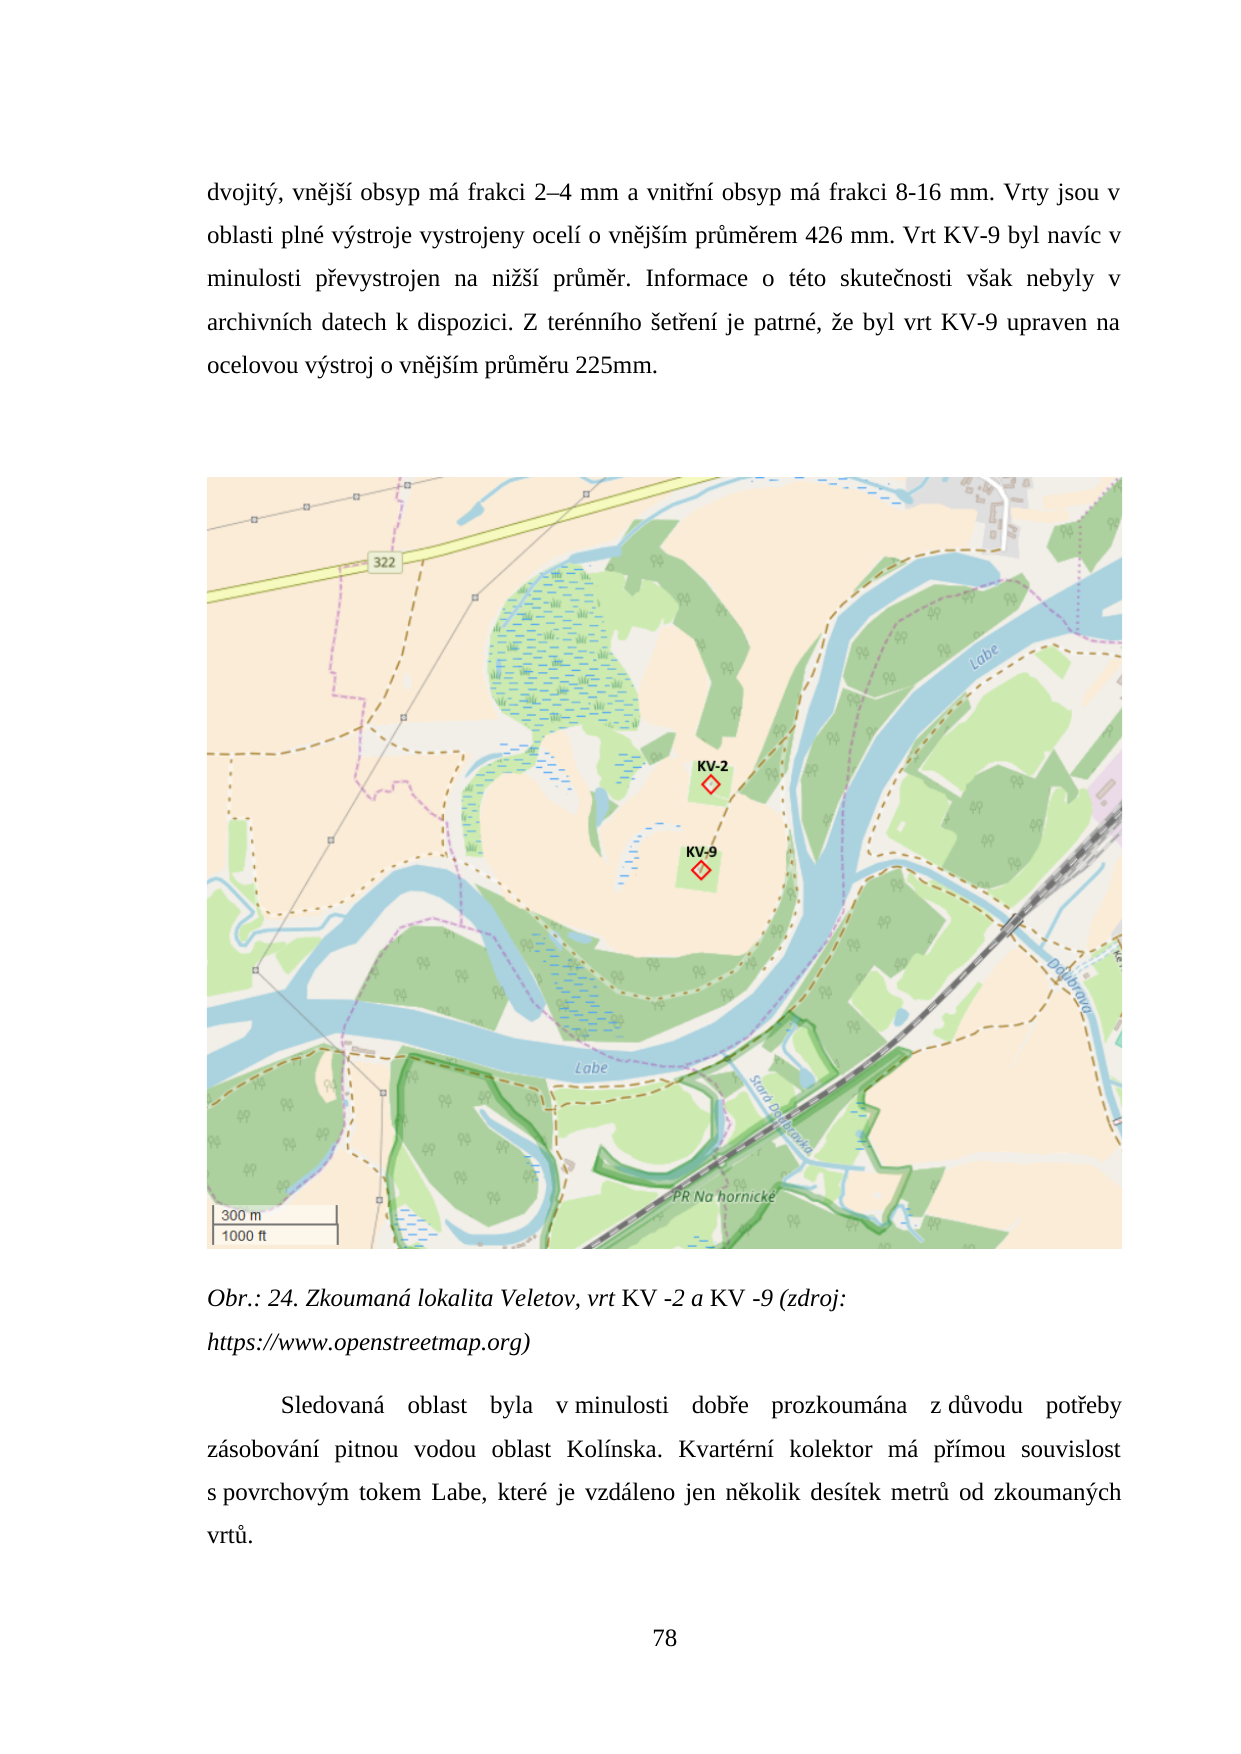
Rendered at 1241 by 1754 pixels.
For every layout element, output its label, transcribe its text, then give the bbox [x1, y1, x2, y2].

picture [206, 477, 1123, 1249]
text Obr.: 24. Zkoumaná lokalita Veletov, vrt KV -2 a KV -9 (zdroj: https://www.openstreetmap.org) [207, 1283, 1122, 1355]
text Sledovaná oblast byla v minulosti dobře prozkoumána z důvodu potřeby zásobování pitnou vodou oblast Kolínska. Kvartérní kolektor má přímou souvislost s povrchovým tokem Labe, které je vzdáleno jen několik desítek metrů od zkoumaných vrtů. [207, 1391, 1122, 1549]
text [207, 177, 1122, 378]
